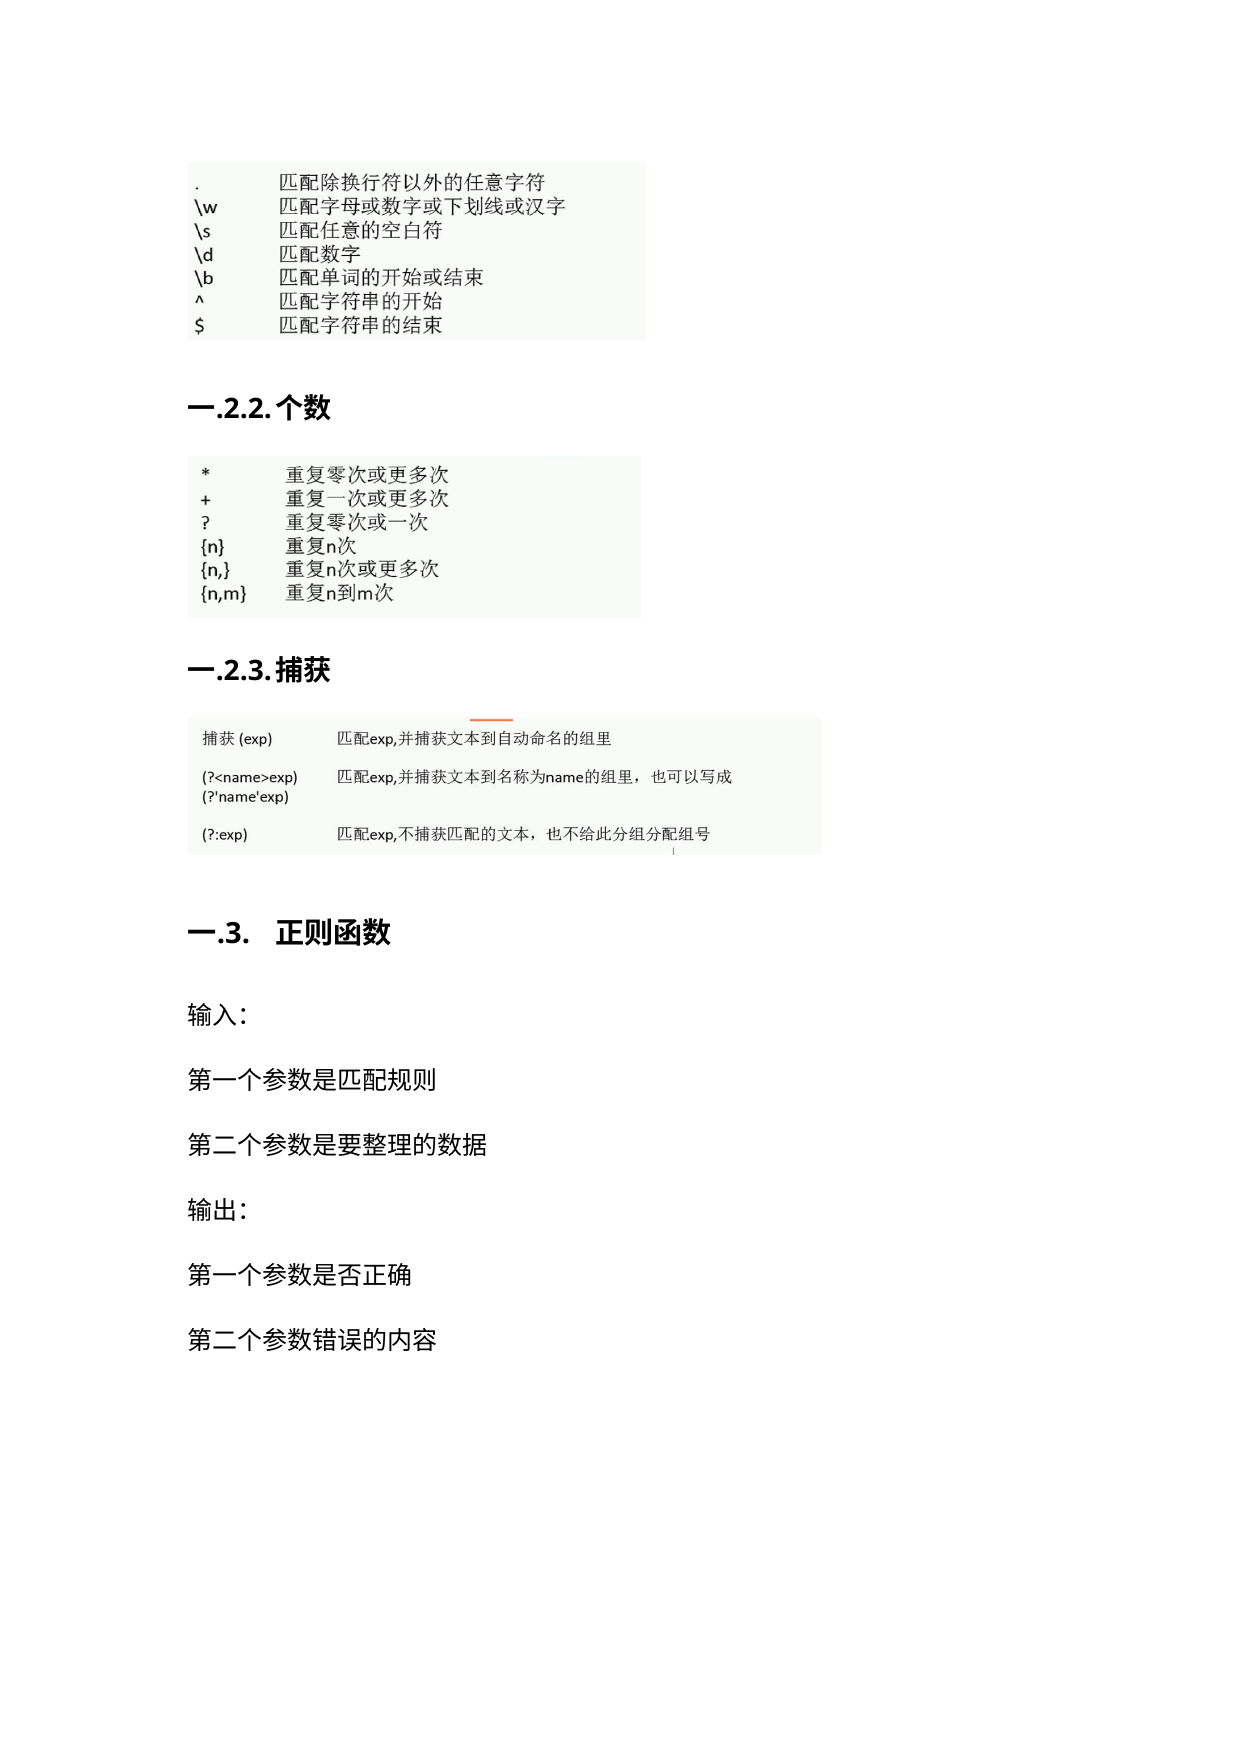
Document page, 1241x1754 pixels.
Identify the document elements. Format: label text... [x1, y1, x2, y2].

picture [187, 456, 642, 618]
text 输出： [187, 1176, 1053, 1241]
text 第一个参数是匹配规则 [187, 1046, 1053, 1111]
subtitle 捕获 [187, 648, 1053, 689]
picture [187, 717, 822, 855]
subtitle 正则函数 [187, 909, 1053, 952]
text 输入： [187, 981, 1053, 1046]
subtitle 个数 [187, 386, 1053, 427]
text 第二个参数错误的内容 [187, 1306, 1053, 1371]
picture [187, 162, 646, 340]
text 第二个参数是要整理的数据 [187, 1111, 1053, 1176]
text 第一个参数是否正确 [187, 1241, 1053, 1306]
